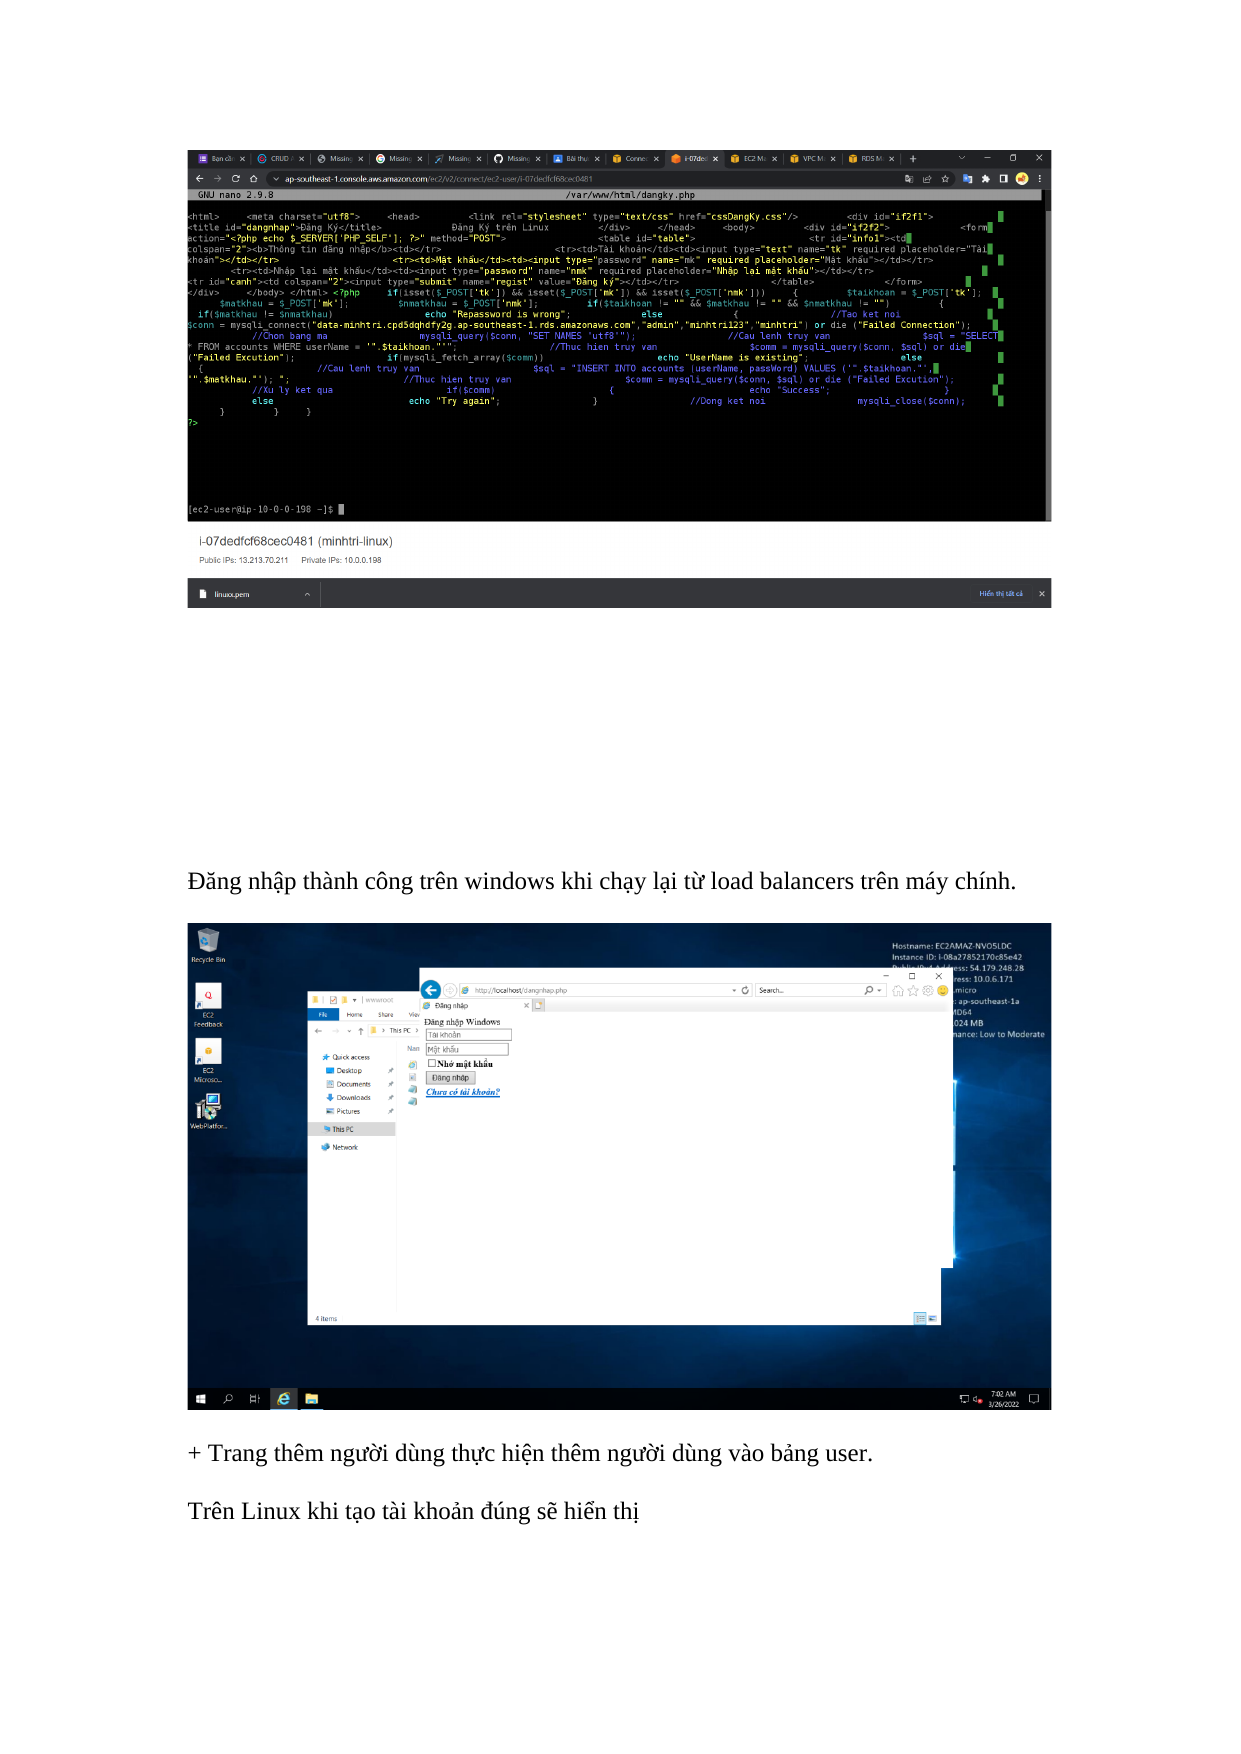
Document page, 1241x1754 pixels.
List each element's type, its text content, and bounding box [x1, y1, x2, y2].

text Trên Linux khi tạo tài khoản đúng sẽ hiển thị [187, 1496, 1053, 1524]
text + Trang thêm người dùng thực hiện thêm người dùng vào bảng user. [187, 1438, 1053, 1467]
text Đăng nhập thành công trên windows khi chạy lại từ load balancers trên máy chính. [187, 866, 1053, 895]
picture [187, 923, 1052, 1410]
picture [187, 150, 1052, 608]
